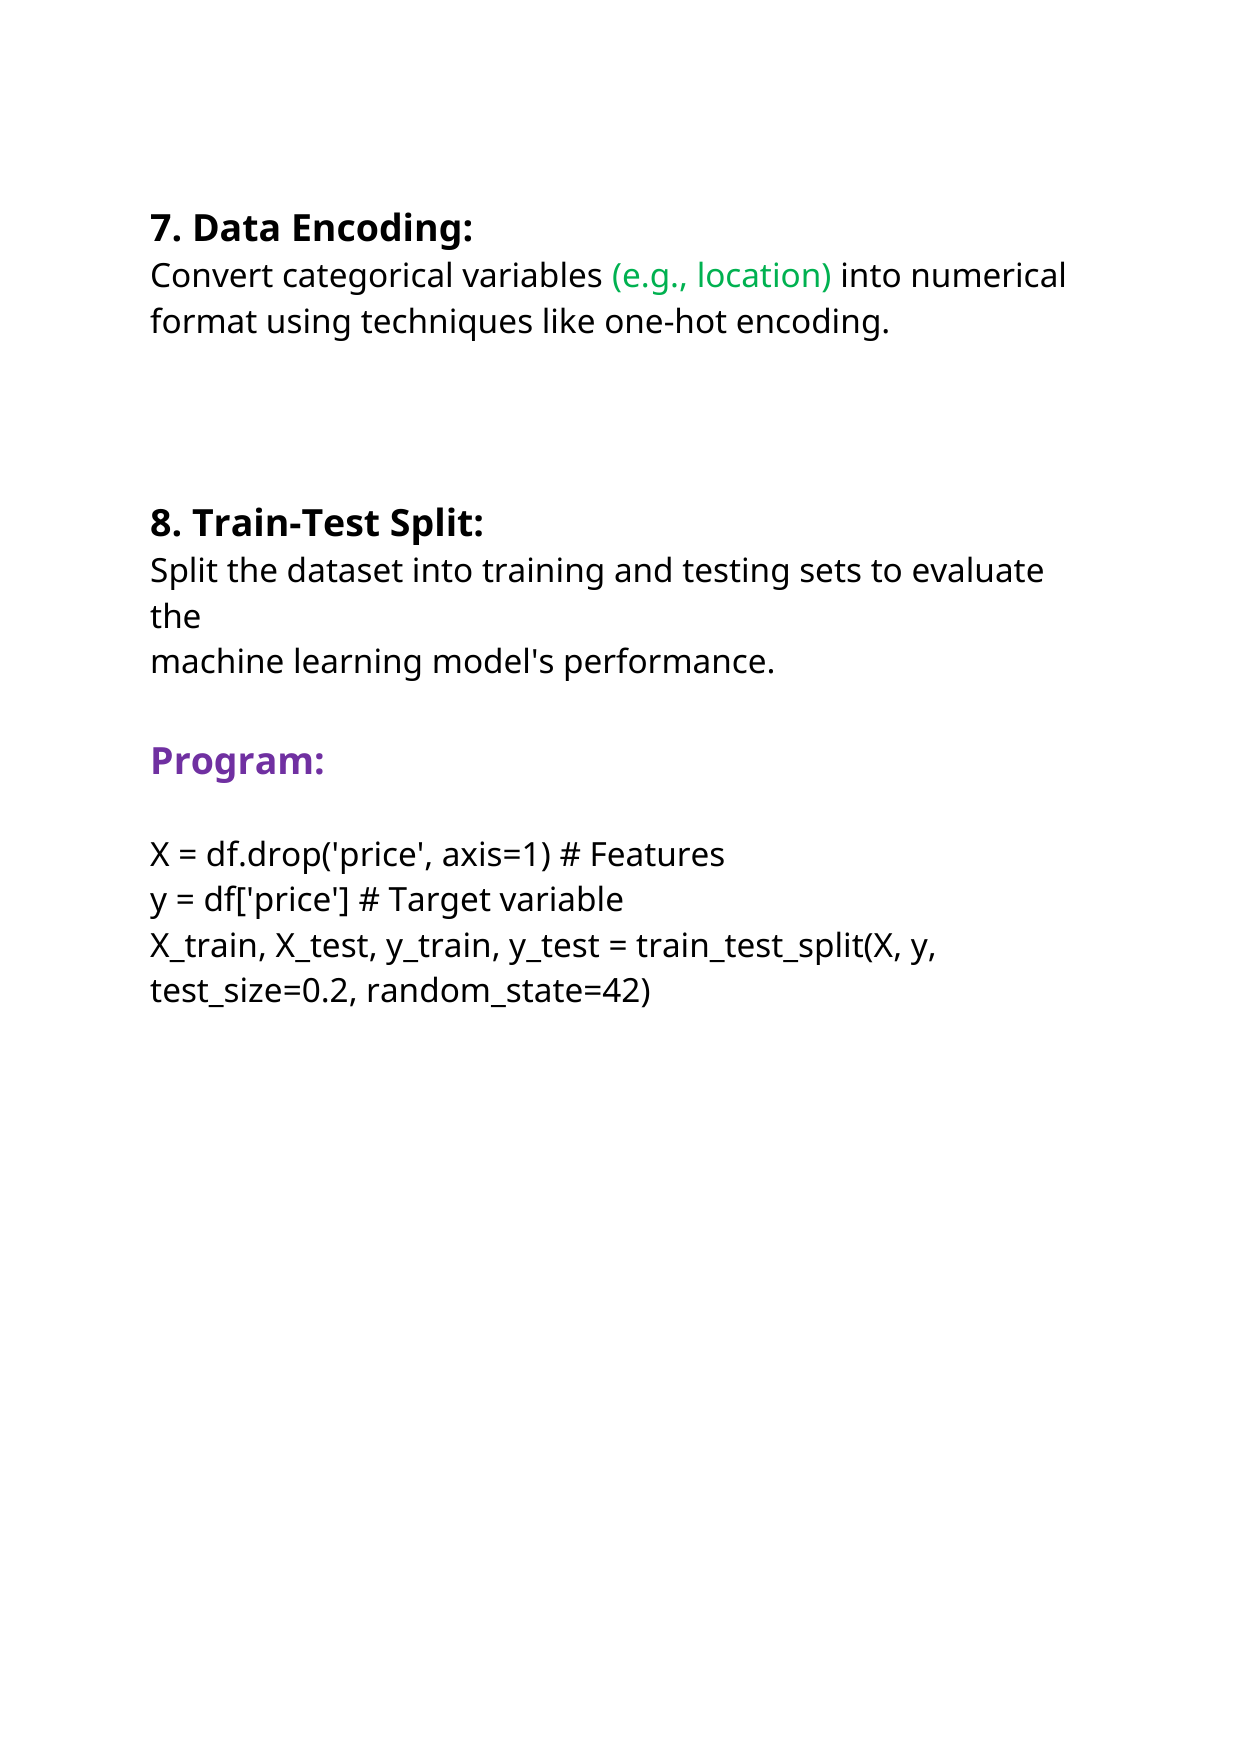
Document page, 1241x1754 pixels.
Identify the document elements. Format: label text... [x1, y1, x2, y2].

text y = df['price'] # Target variable [150, 876, 1090, 922]
text machine learning model's performance. [150, 638, 1090, 683]
text X = df.drop('price', axis=1) # Features [150, 831, 1090, 876]
text 8. Train-Test Split: [150, 496, 1090, 547]
text format using techniques like one-hot encoding. [150, 297, 1090, 343]
text Split the dataset into training and testing sets to evaluate the [150, 547, 1090, 638]
text test_size=0.2, random_state=42) [150, 967, 1090, 1012]
text 7. Data Encoding: [150, 201, 1090, 252]
text X_train, X_test, y_train, y_test = train_test_split(X, y, [150, 922, 1090, 967]
text Program: [150, 734, 1090, 785]
text Convert categorical variables (e.g., location) into numerical [150, 252, 1090, 297]
